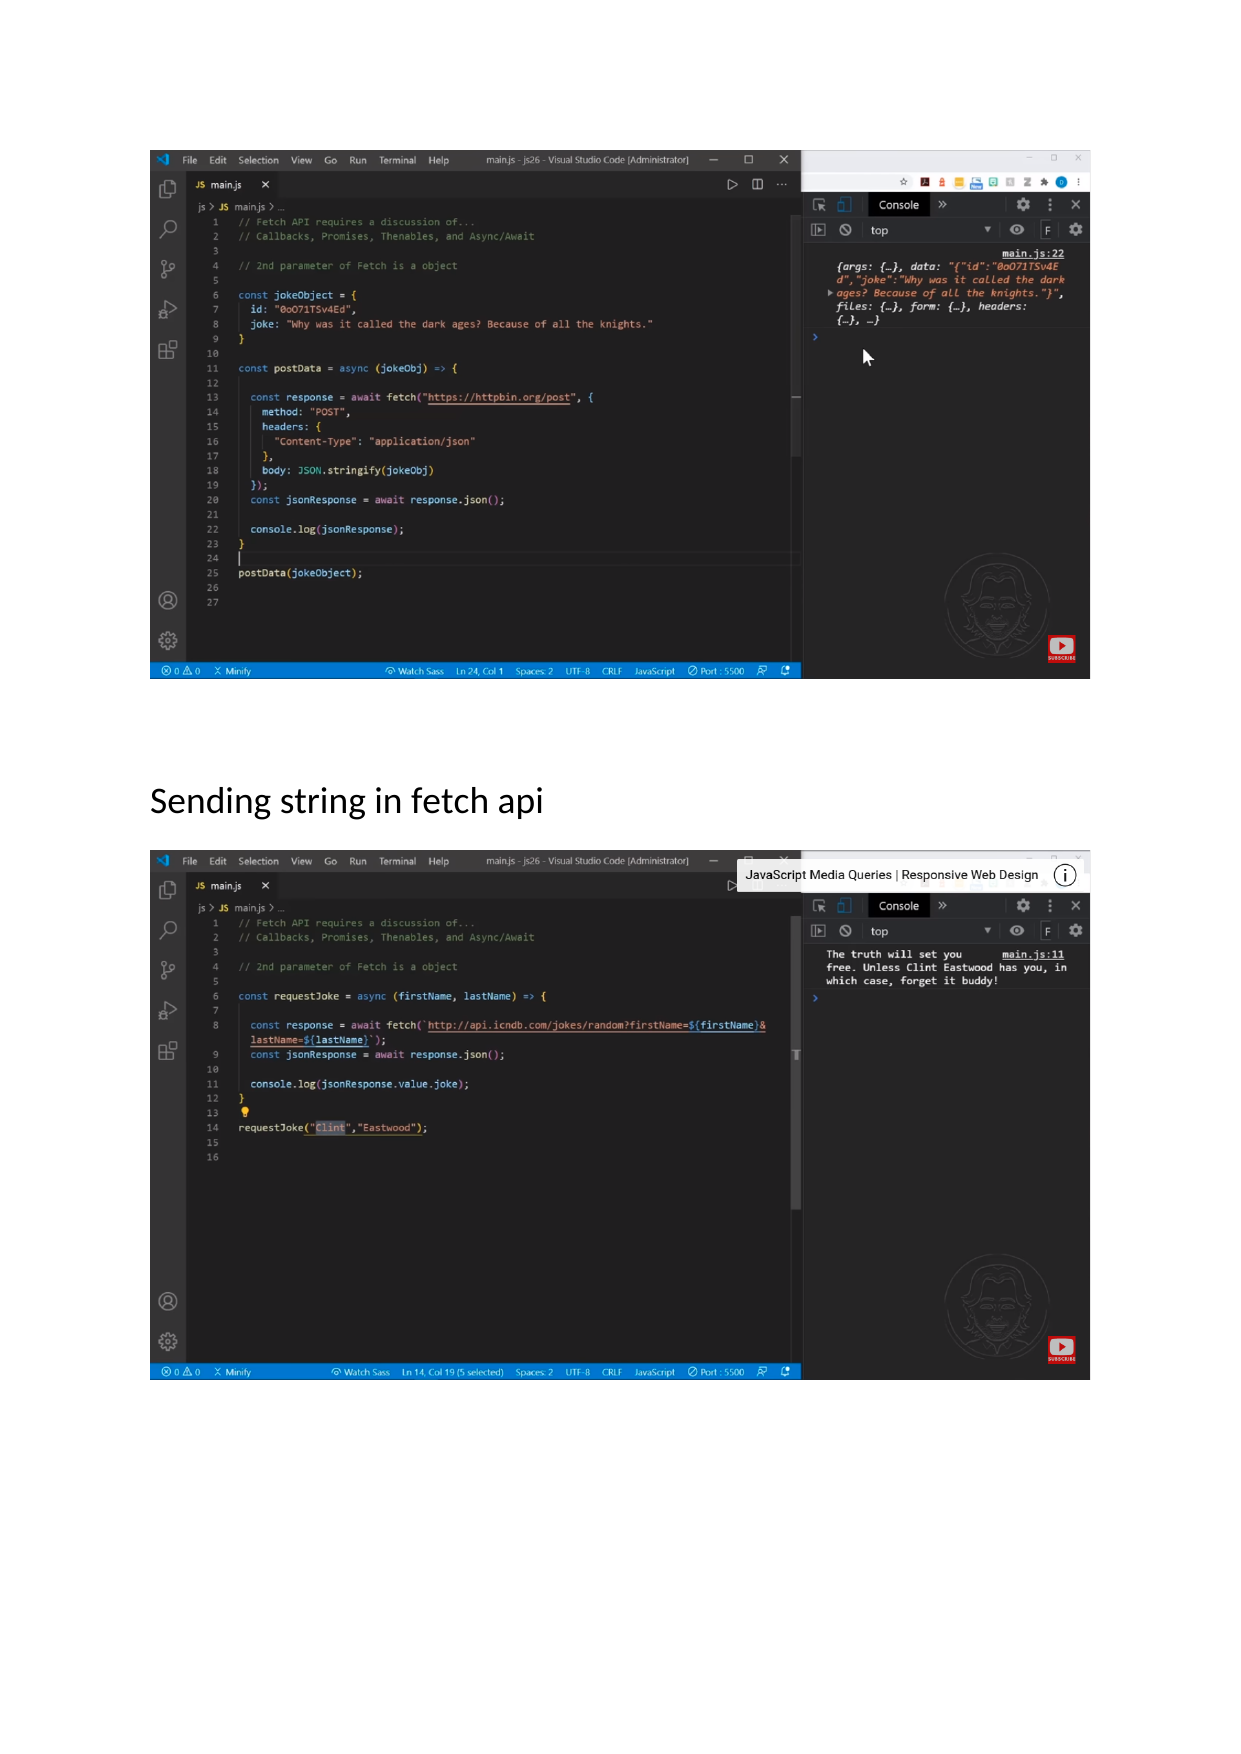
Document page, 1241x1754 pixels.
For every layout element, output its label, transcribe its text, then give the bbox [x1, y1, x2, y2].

picture [150, 850, 1091, 1380]
text Sending string in fetch api [150, 777, 1090, 823]
picture [150, 150, 1091, 679]
